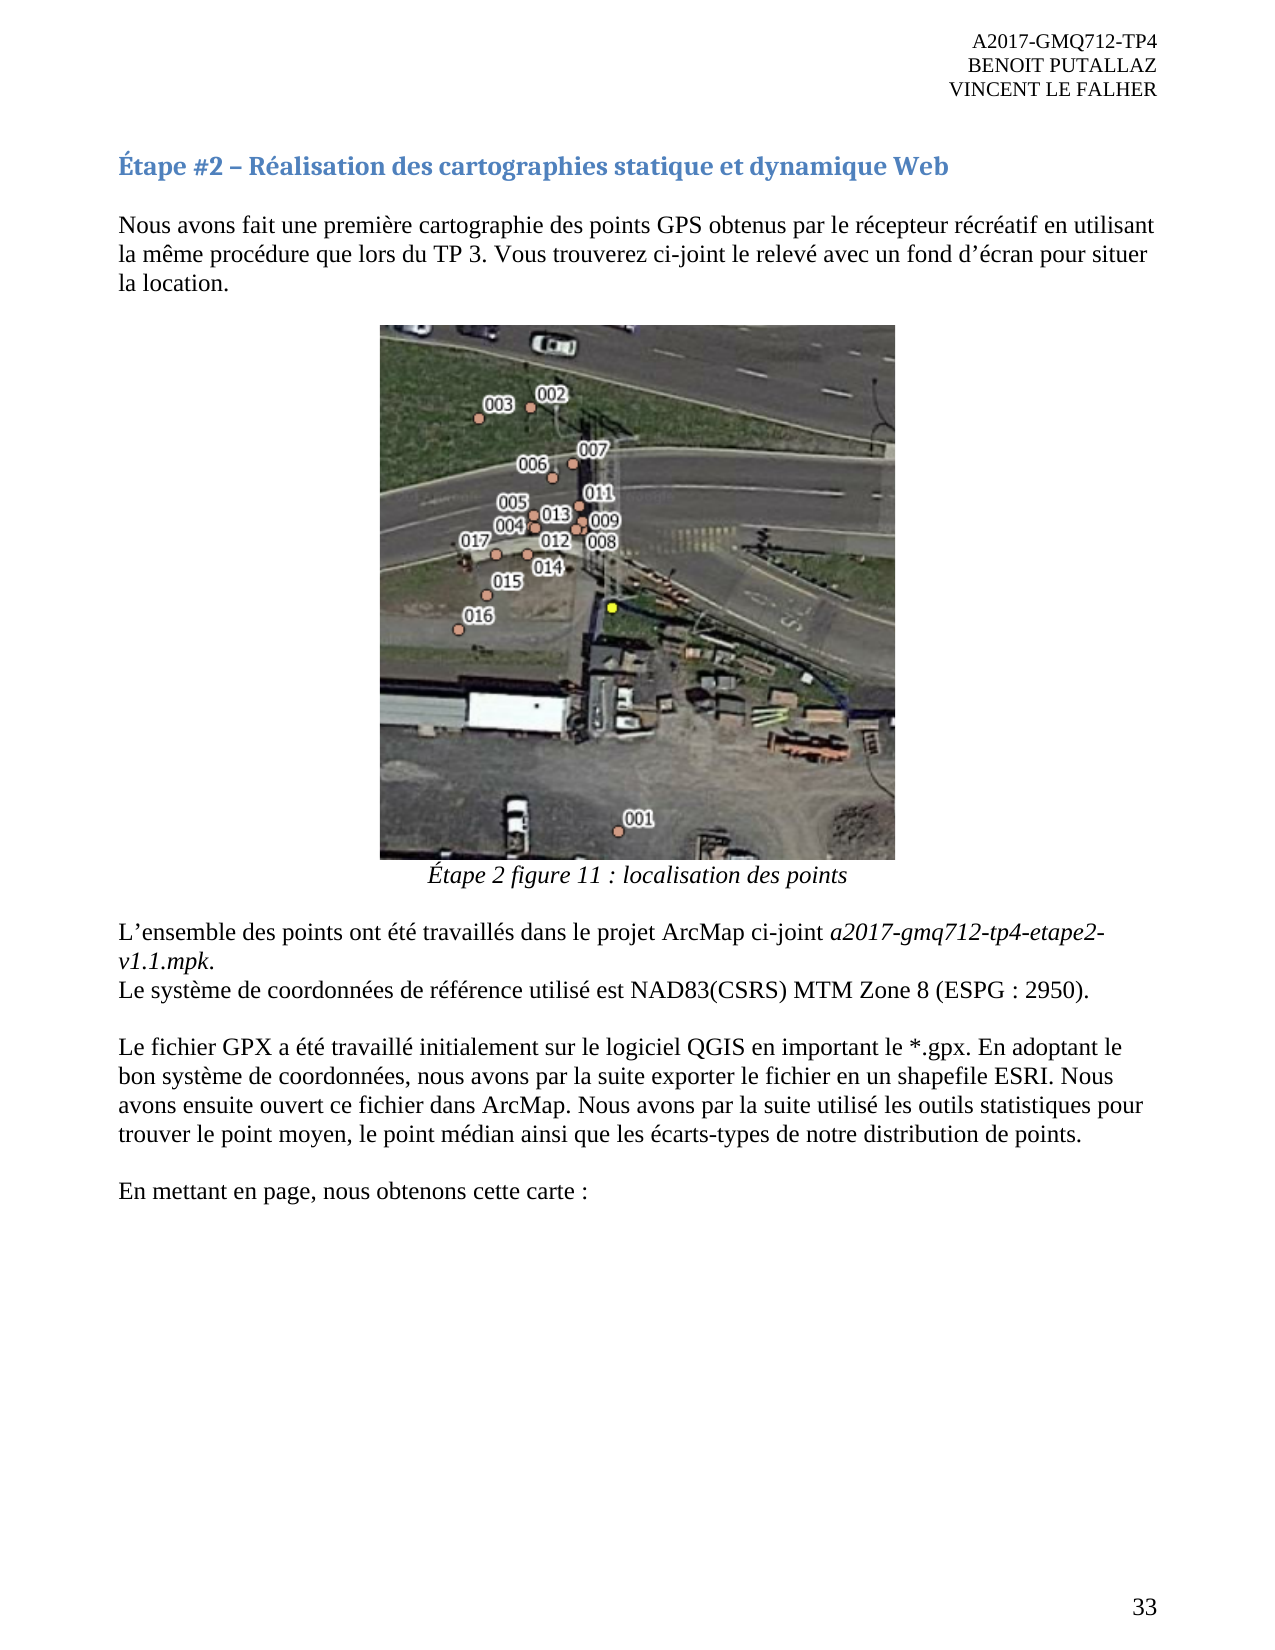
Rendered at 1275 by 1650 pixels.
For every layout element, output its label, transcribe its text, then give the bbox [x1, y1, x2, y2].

subtitle Étape #2 – Réalisation des cartographies statique et dynamique Web [118, 151, 1157, 182]
text Nous avons fait une première cartographie des points GPS obtenus par le récepteur récréatif en utilisant la même procédure que lors du TP 3. Vous trouverez ci-joint le relevé avec un fond d’écran pour situer la location. [118, 210, 1157, 297]
picture [379, 325, 896, 860]
text L’ensemble des points ont été travaillés dans le projet ArcMap ci-joint a2017-gmq712-tp4-etape2-v1.1.mpk. [118, 917, 1157, 975]
text Étape 2 figure 11 : localisation des points [118, 860, 1157, 889]
text Le fichier GPX a été travaillé initialement sur le logiciel QGIS en important le *.gpx. En adoptant le bon système de coordonnées, nous avons par la suite exporter le fichier en un shapefile ESRI. Nous avons ensuite ouvert ce fichier dans ArcMap. Nous avons par la suite utilisé les outils statistiques pour trouver le point moyen, le point médian ainsi que les écarts-types de notre distribution de points. [118, 1032, 1157, 1147]
text Le système de coordonnées de référence utilisé est NAD83(CSRS) MTM Zone 8 (ESPG : 2950). [118, 975, 1157, 1004]
text En mettant en page, nous obtenons cette carte : [118, 1176, 1157, 1205]
